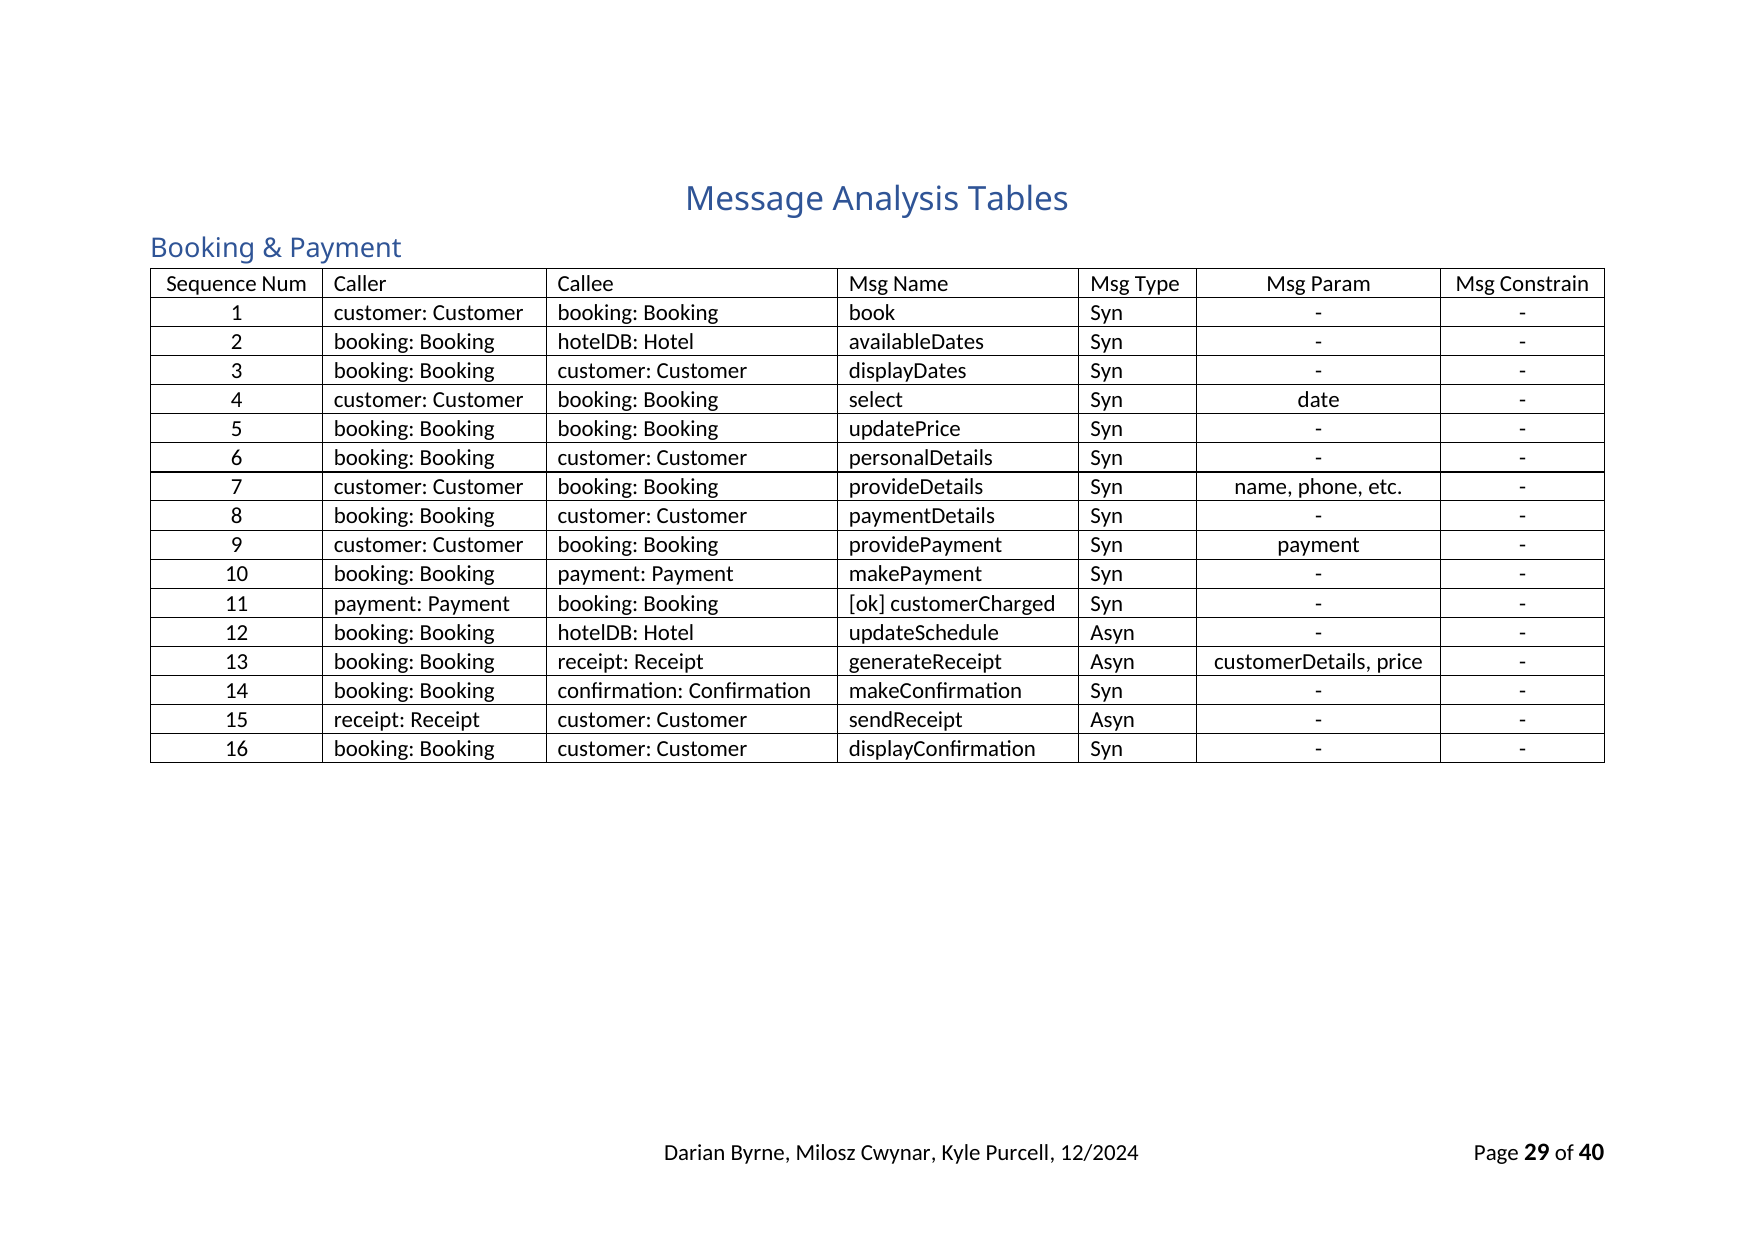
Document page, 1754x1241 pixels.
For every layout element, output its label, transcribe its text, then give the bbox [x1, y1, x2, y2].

table_cell customerDetails, price [1197, 647, 1440, 675]
table_cell Asyn [1079, 618, 1196, 646]
table_cell Syn [1079, 589, 1196, 617]
table_cell displayConfirmation [838, 734, 1078, 762]
table_cell paymentDetails [838, 501, 1078, 529]
table_cell availableDates [838, 327, 1078, 355]
table_cell updatePrice [838, 414, 1078, 442]
table_cell sendReceipt [838, 705, 1078, 733]
table_cell customer: Customer [323, 531, 546, 558]
table_cell - [1197, 705, 1440, 733]
table_cell - [1441, 443, 1604, 471]
subtitle Booking & Payment [150, 228, 1604, 265]
table_cell makePayment [838, 560, 1078, 588]
table_cell 6 [151, 443, 322, 471]
table_cell 13 [151, 647, 322, 675]
table_cell receipt: Receipt [547, 647, 837, 675]
table_cell payment [1197, 531, 1440, 558]
table_cell - [1197, 589, 1440, 617]
table_cell - [1441, 501, 1604, 529]
table_cell booking: Booking [323, 560, 546, 588]
table_cell - [1197, 734, 1440, 762]
table_header Msg Name [838, 269, 1078, 297]
table_cell Syn [1079, 473, 1196, 500]
table_cell 5 [151, 414, 322, 442]
table_cell hotelDB: Hotel [547, 618, 837, 646]
table_cell confirmation: Confirmation [547, 676, 837, 704]
table_cell providePayment [838, 531, 1078, 558]
table_cell booking: Booking [547, 298, 837, 326]
table_cell payment: Payment [323, 589, 546, 617]
table_cell - [1441, 356, 1604, 384]
table_cell receipt: Receipt [323, 705, 546, 733]
table_cell Syn [1079, 385, 1196, 413]
table_cell Syn [1079, 560, 1196, 588]
table_cell booking: Booking [323, 618, 546, 646]
table_cell select [838, 385, 1078, 413]
table_cell Syn [1079, 327, 1196, 355]
table_header Sequence Num [151, 269, 322, 297]
table_cell customer: Customer [547, 356, 837, 384]
table_cell 7 [151, 473, 322, 500]
table_cell provideDetails [838, 473, 1078, 500]
table_cell 12 [151, 618, 322, 646]
table_cell customer: Customer [547, 705, 837, 733]
table_cell booking: Booking [547, 589, 837, 617]
table_cell Syn [1079, 414, 1196, 442]
table_cell booking: Booking [323, 327, 546, 355]
subtitle Message Analysis Tables [150, 175, 1604, 220]
table_cell booking: Booking [323, 734, 546, 762]
table_cell customer: Customer [323, 298, 546, 326]
table_cell makeConfirmation [838, 676, 1078, 704]
table_header Msg Param [1197, 269, 1440, 297]
table_cell Syn [1079, 676, 1196, 704]
table_cell booking: Booking [547, 531, 837, 558]
table_cell Syn [1079, 734, 1196, 762]
table_cell - [1441, 705, 1604, 733]
table_cell - [1441, 531, 1604, 558]
table_cell - [1441, 734, 1604, 762]
table_cell booking: Booking [323, 676, 546, 704]
table_cell booking: Booking [547, 385, 837, 413]
table_cell Syn [1079, 501, 1196, 529]
table_cell - [1197, 356, 1440, 384]
table_cell - [1441, 676, 1604, 704]
table_cell - [1197, 560, 1440, 588]
table_cell Asyn [1079, 705, 1196, 733]
table_cell 10 [151, 560, 322, 588]
table_cell 8 [151, 501, 322, 529]
table_cell 2 [151, 327, 322, 355]
table_cell displayDates [838, 356, 1078, 384]
table_cell customer: Customer [547, 443, 837, 471]
table_cell customer: Customer [547, 501, 837, 529]
table_cell booking: Booking [323, 501, 546, 529]
table_cell updateSchedule [838, 618, 1078, 646]
table_cell personalDetails [838, 443, 1078, 471]
table_cell - [1441, 647, 1604, 675]
table_cell 3 [151, 356, 322, 384]
table_cell - [1441, 589, 1604, 617]
table_cell - [1197, 327, 1440, 355]
table_cell Syn [1079, 298, 1196, 326]
table_cell - [1197, 676, 1440, 704]
table_header Caller [323, 269, 546, 297]
table_cell 9 [151, 531, 322, 558]
table_cell - [1197, 501, 1440, 529]
table_header Msg Type [1079, 269, 1196, 297]
table_cell - [1441, 414, 1604, 442]
table_cell - [1441, 385, 1604, 413]
table_cell customer: Customer [323, 473, 546, 500]
table_cell hotelDB: Hotel [547, 327, 837, 355]
table_cell Syn [1079, 443, 1196, 471]
table_cell booking: Booking [547, 414, 837, 442]
table_header Msg Constrain [1441, 269, 1604, 297]
table_cell - [1197, 443, 1440, 471]
table_cell booking: Booking [323, 443, 546, 471]
table_cell customer: Customer [323, 385, 546, 413]
table_cell date [1197, 385, 1440, 413]
table_cell 11 [151, 589, 322, 617]
table_cell generateReceipt [838, 647, 1078, 675]
table_cell - [1441, 327, 1604, 355]
table_cell Syn [1079, 356, 1196, 384]
table_cell book [838, 298, 1078, 326]
table_cell - [1441, 618, 1604, 646]
table_cell 16 [151, 734, 322, 762]
table_cell booking: Booking [323, 414, 546, 442]
table_cell 1 [151, 298, 322, 326]
table_cell Syn [1079, 531, 1196, 558]
table_cell - [1441, 298, 1604, 326]
table_cell - [1441, 560, 1604, 588]
table_cell booking: Booking [547, 473, 837, 500]
table_cell booking: Booking [323, 356, 546, 384]
table_cell booking: Booking [323, 647, 546, 675]
table_cell customer: Customer [547, 734, 837, 762]
table_cell - [1197, 298, 1440, 326]
table_cell name, phone, etc. [1197, 473, 1440, 500]
table_cell 4 [151, 385, 322, 413]
table_cell payment: Payment [547, 560, 837, 588]
table_cell - [1197, 414, 1440, 442]
table_cell [ok] customerCharged [838, 589, 1078, 617]
table_header Callee [547, 269, 837, 297]
table_cell Asyn [1079, 647, 1196, 675]
table_cell - [1441, 473, 1604, 500]
table_cell 15 [151, 705, 322, 733]
table_cell 14 [151, 676, 322, 704]
table_cell - [1197, 618, 1440, 646]
